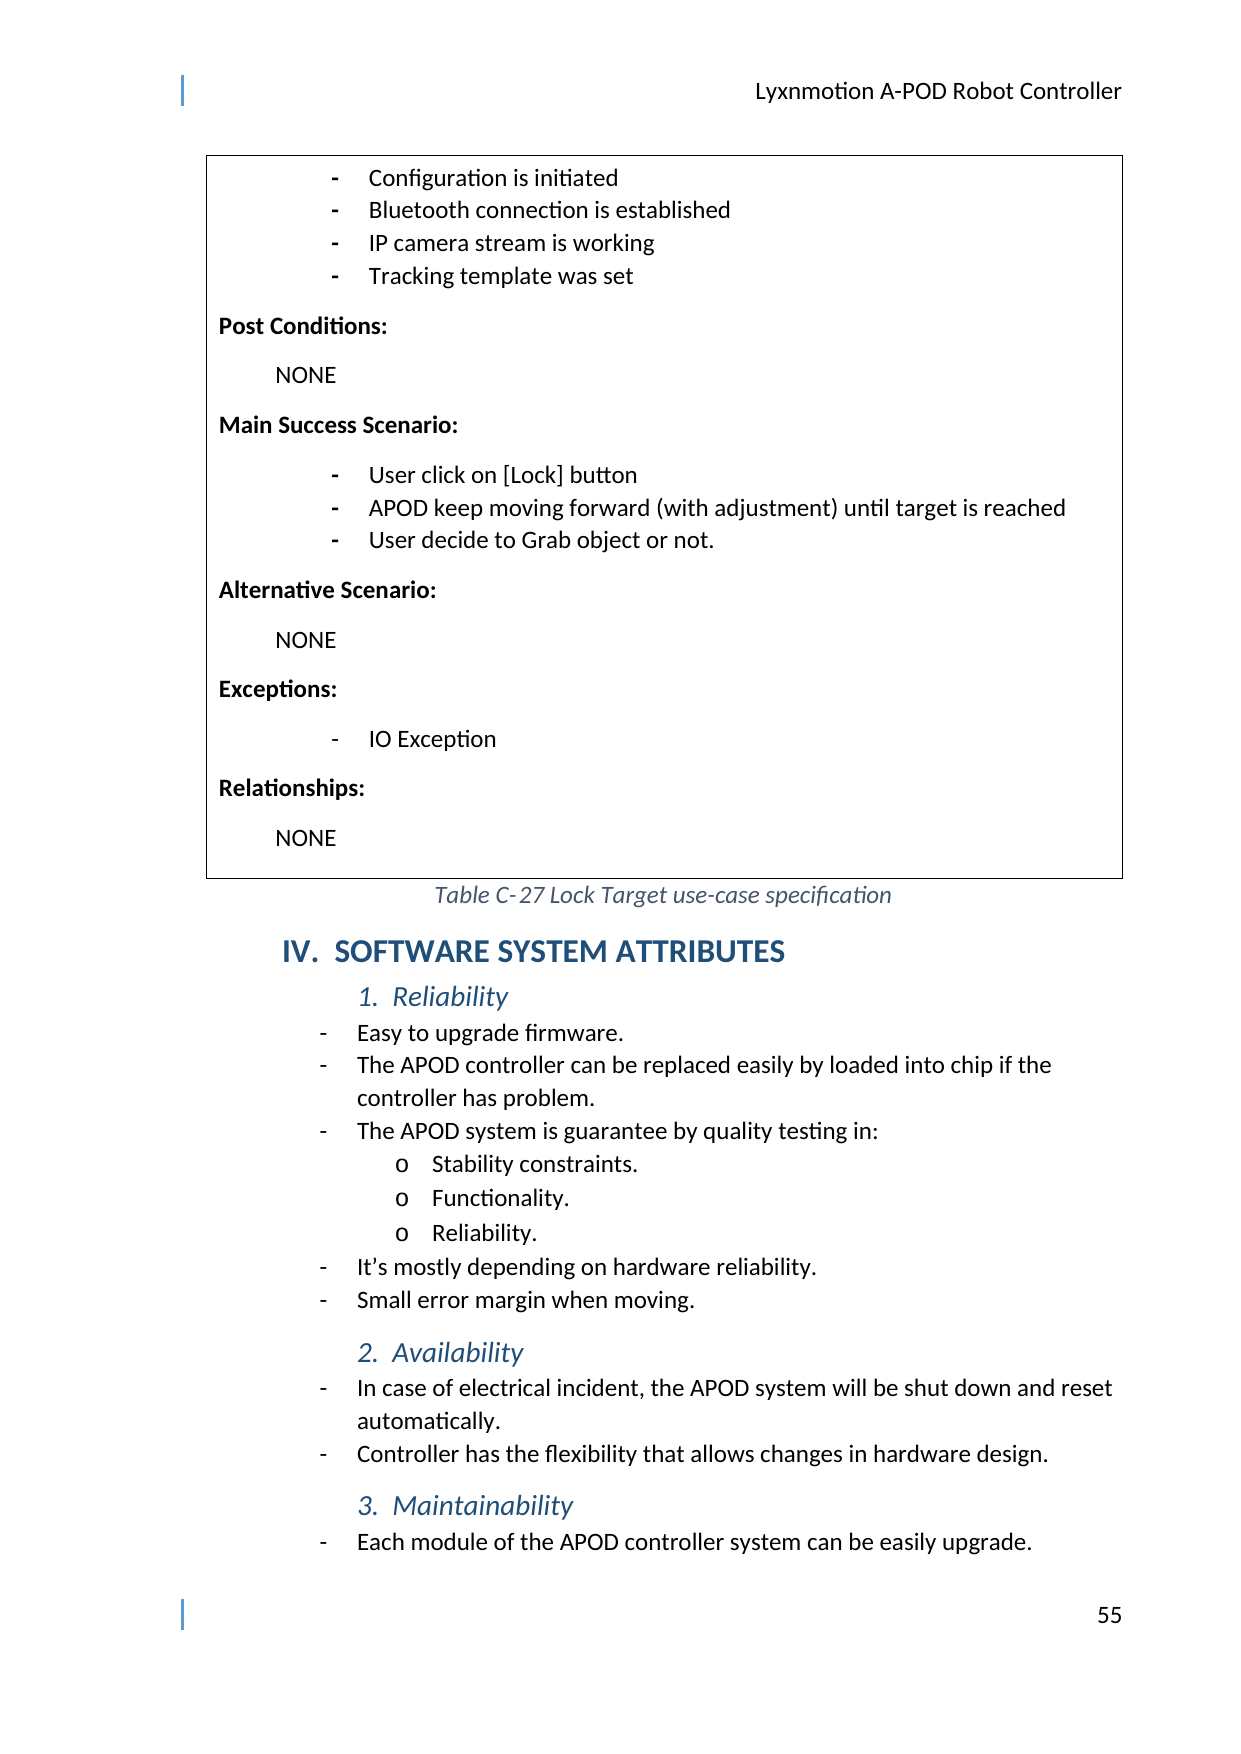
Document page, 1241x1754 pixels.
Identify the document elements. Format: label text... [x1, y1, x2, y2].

list The APOD controller can be replaced easily by loaded into chip if the controller has problem. [319, 1049, 1122, 1113]
list It’s mostly depending on hardware reliability. [319, 1251, 1122, 1282]
text Table C-19 Lock Target use-case specification [207, 879, 1122, 909]
subtitle Reliability [357, 978, 1122, 1014]
list Stability constraints. [394, 1148, 1122, 1180]
list In case of electrical incident, the APOD system will be shut down and reset automatically. [319, 1372, 1122, 1436]
list Controller has the flexibility that allows changes in hardware design. [319, 1438, 1122, 1468]
list Easy to upgrade firmware. [319, 1017, 1122, 1047]
list The APOD system is guarantee by quality testing in: [319, 1115, 1122, 1146]
list Reliability. [394, 1217, 1122, 1249]
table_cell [207, 156, 1122, 878]
list Functionality. [394, 1183, 1122, 1214]
subtitle Availability [357, 1334, 1122, 1369]
subtitle Maintainability [357, 1487, 1122, 1523]
list Small error margin when moving. [319, 1284, 1122, 1314]
subtitle SOFTWARE SYSTEM ATTRIBUTES [282, 930, 1122, 971]
list Each module of the APOD controller system can be easily upgrade. [319, 1526, 1122, 1556]
